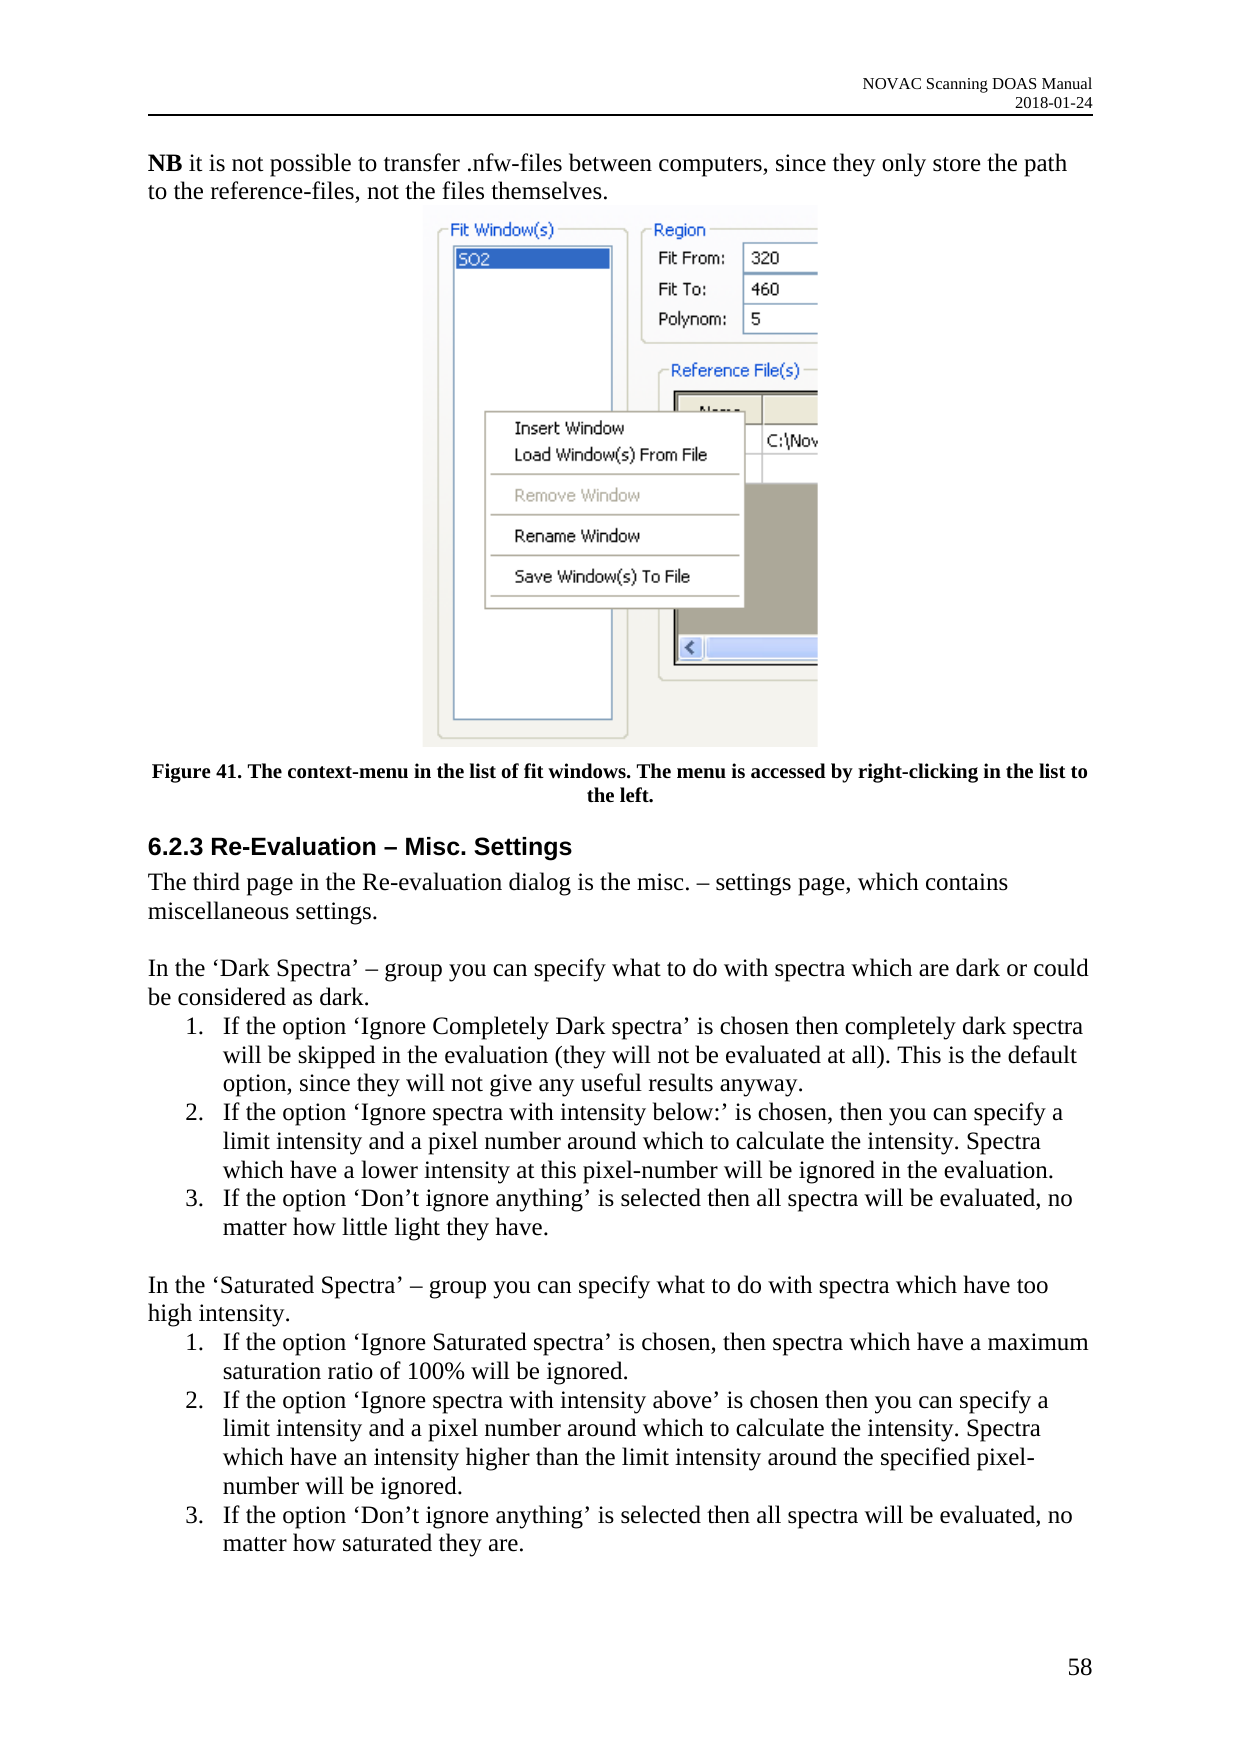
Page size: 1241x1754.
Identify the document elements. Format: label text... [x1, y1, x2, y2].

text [148, 148, 1093, 205]
subtitle 6.2.3 Re-Evaluation – Misc. Settings [148, 832, 1093, 861]
list If the option ‘Ignore spectra with intensity below:’ is chosen, then you can specify a limit intensity and a pixel number around which to calculate the intensity. Spectra which have a lower intensity at this pixel-number will be ignored in the evaluation. [185, 1097, 1093, 1183]
list If the option ‘Don’t ignore anything’ is selected then all spectra will be evaluated, no matter how little light they have. [185, 1183, 1093, 1241]
picture [422, 205, 818, 747]
list If the option ‘Don’t ignore anything’ is selected then all spectra will be evaluated, no matter how saturated they are. [185, 1500, 1093, 1557]
list If the option ‘Ignore spectra with intensity above’ is chosen then you can specify a limit intensity and a pixel number around which to calculate the intensity. Spectra which have an intensity higher than the limit intensity around the specified pixel-number will be ignored. [185, 1385, 1093, 1500]
list If the option ‘Ignore Saturated spectra’ is chosen, then spectra which have a maximum saturation ratio of 100% will be ignored. [185, 1327, 1093, 1385]
text Figure 42. The context-menu in the list of fit windows. The menu is accessed by right-clicking in the list to the left. [148, 759, 1093, 807]
list If the option ‘Ignore Completely Dark spectra’ is chosen then completely dark spectra will be skipped in the evaluation (they will not be evaluated at all). This is the default option, since they will not give any useful results anyway. [185, 1011, 1093, 1097]
text The third page in the Re-evaluation dialog is the misc. – settings page, which contains miscellaneous settings. [148, 867, 1093, 925]
text In the ‘Dark Spectra’ – group you can specify what to do with spectra which are dark or could be considered as dark. [148, 953, 1093, 1011]
text In the ‘Saturated Spectra’ – group you can specify what to do with spectra which have too high intensity. [148, 1270, 1093, 1327]
